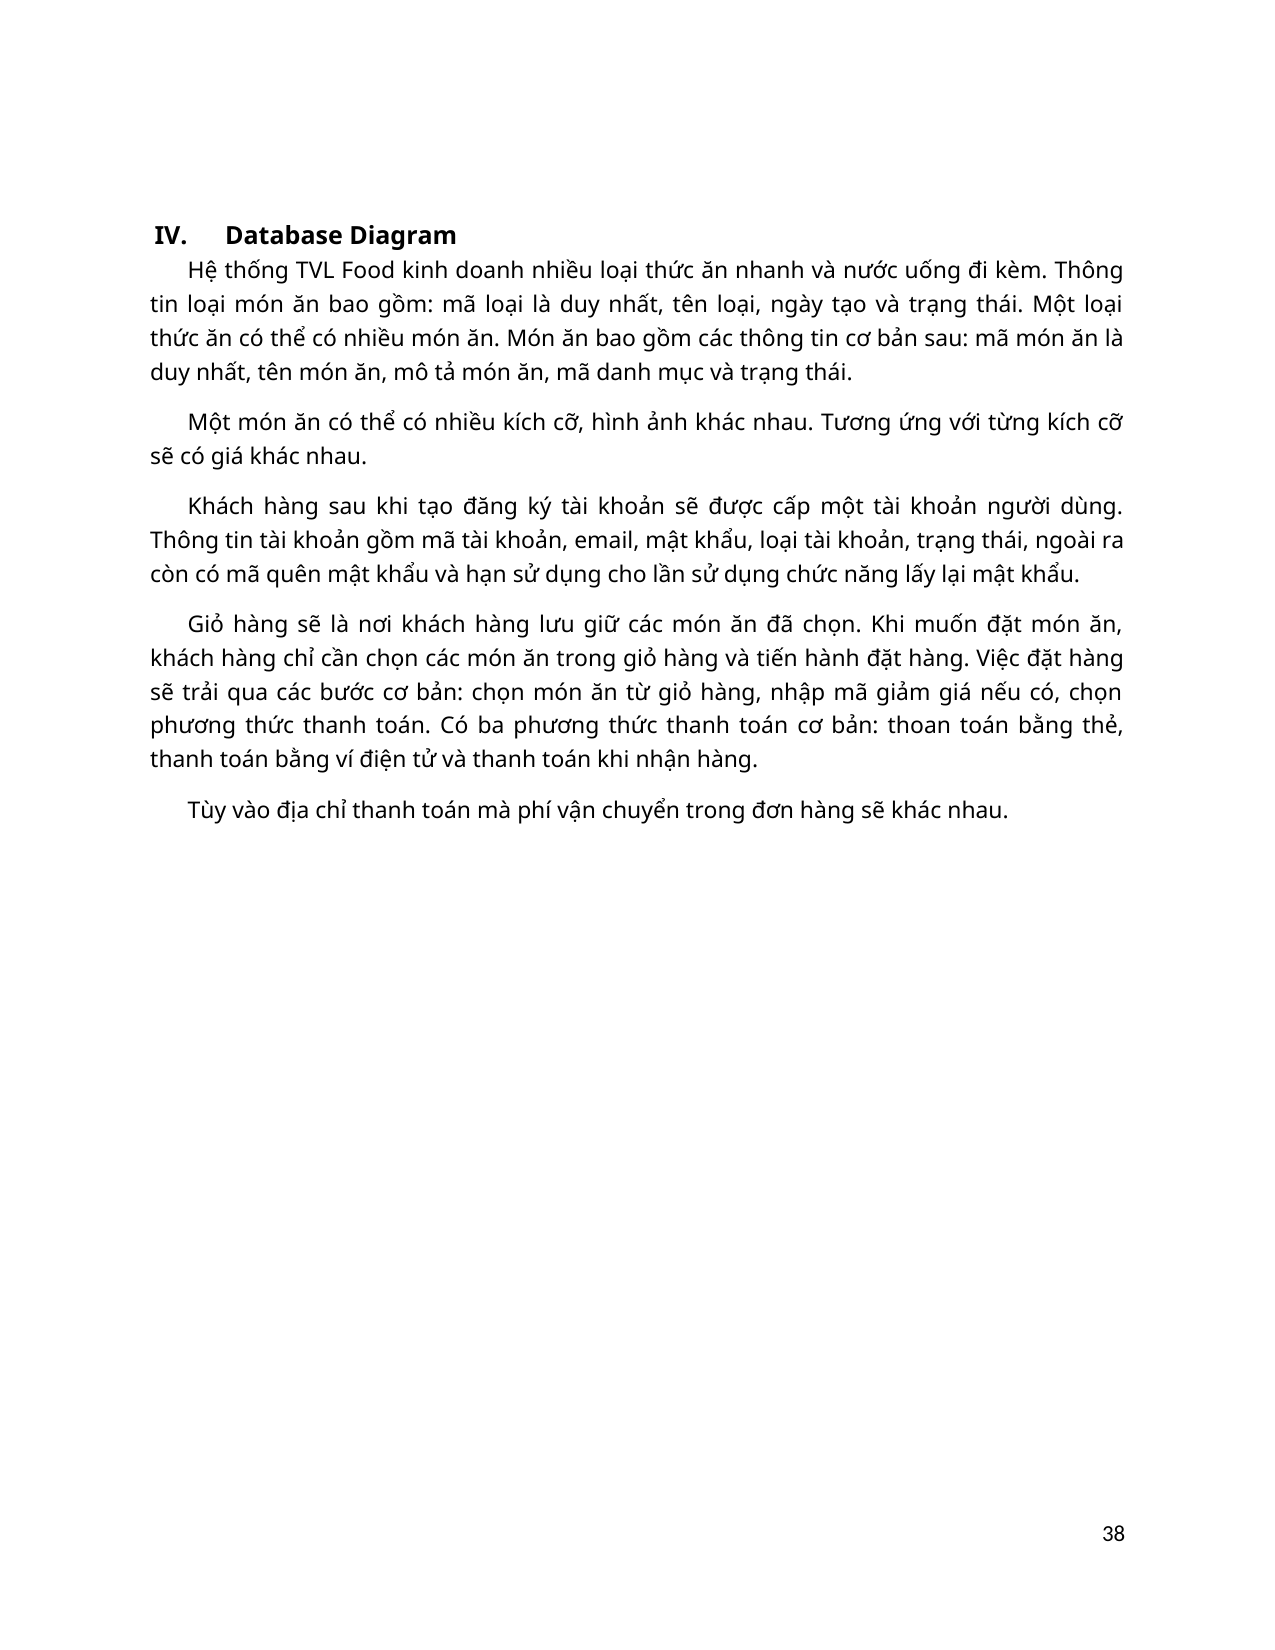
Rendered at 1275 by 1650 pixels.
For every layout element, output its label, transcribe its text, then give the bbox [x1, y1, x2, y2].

text Giỏ hàng sẽ là nơi khách hàng lưu giữ các món ăn đã chọn. Khi muốn đặt món ăn, khách hàng chỉ cần chọn các món ăn trong giỏ hàng và tiến hành đặt hàng. Việc đặt hàng sẽ trải qua các bước cơ bản: chọn món ăn từ giỏ hàng, nhập mã giảm giá nếu có, chọn phương thức thanh toán. Có ba phương thức thanh toán cơ bản: thoan toán bằng thẻ, thanh toán bằng ví điện tử và thanh toán khi nhận hàng. [150, 608, 1125, 774]
text Hệ thống TVL Food kinh doanh nhiều loại thức ăn nhanh và nước uống đi kèm. Thông tin loại món ăn bao gồm: mã loại là duy nhất, tên loại, ngày tạo và trạng thái. Một loại thức ăn có thể có nhiều món ăn. Món ăn bao gồm các thông tin cơ bản sau: mã món ăn là duy nhất, tên món ăn, mô tả món ăn, mã danh mục và trạng thái. [150, 254, 1125, 387]
text Khách hàng sau khi tạo đăng ký tài khoản sẽ được cấp một tài khoản người dùng. Thông tin tài khoản gồm mã tài khoản, email, mật khẩu, loại tài khoản, trạng thái, ngoài ra còn có mã quên mật khẩu và hạn sử dụng cho lần sử dụng chức năng lấy lại mật khẩu. [150, 490, 1125, 589]
text Một món ăn có thể có nhiều kích cỡ, hình ảnh khác nhau. Tương ứng với từng kích cỡ sẽ có giá khác nhau. [150, 406, 1125, 471]
text Tùy vào địa chỉ thanh toán mà phí vận chuyển trong đơn hàng sẽ khác nhau. [150, 794, 1125, 825]
subtitle Database Diagram [187, 218, 1125, 252]
